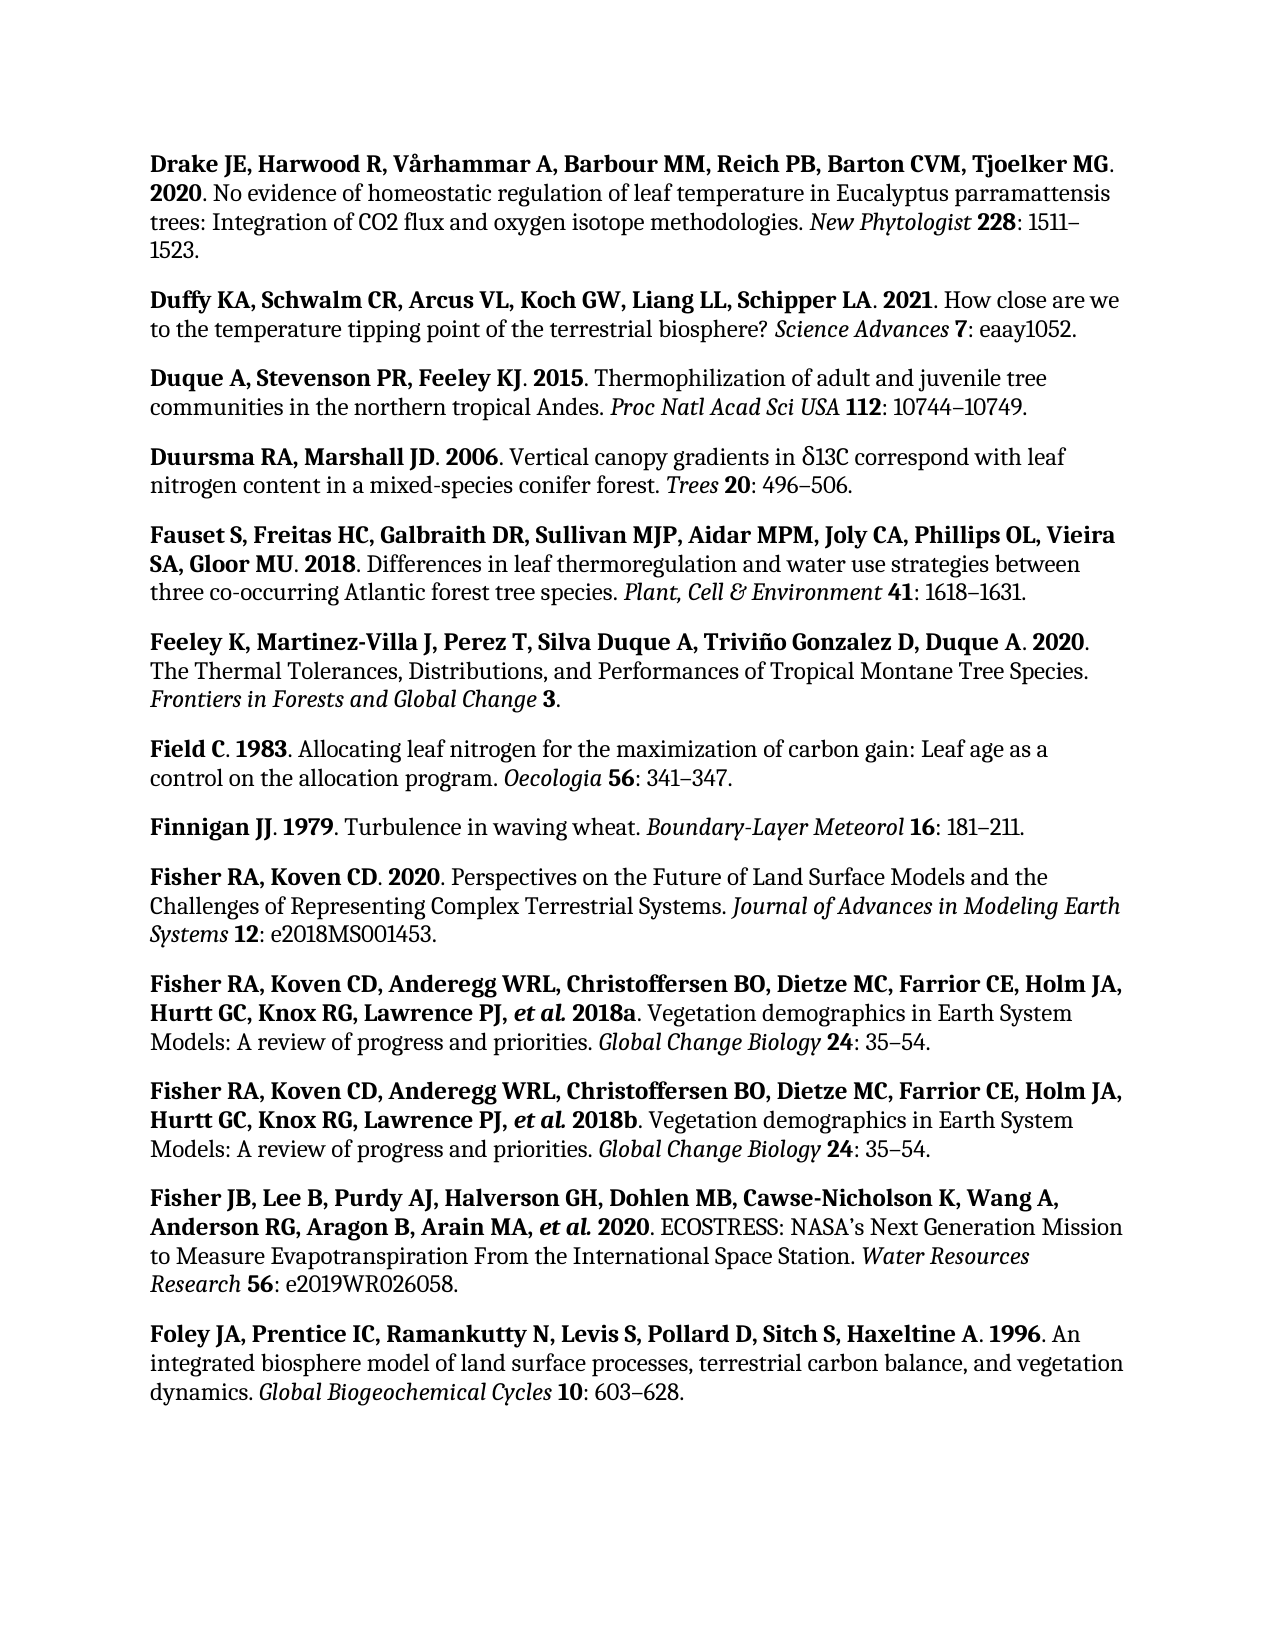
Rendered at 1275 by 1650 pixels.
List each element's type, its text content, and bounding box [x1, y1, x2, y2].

text Fisher RA, Koven CD, Anderegg WRL, Christoffersen BO, Dietze MC, Farrior CE, Holm JA, Hurtt GC, Knox RG, Lawrence PJ, et al. 2018a. Vegetation demographics in Earth System Models: A review of progress and priorities. Global Change Biology 24: 35–54. [150, 970, 1125, 1056]
text Field C. 1983. Allocating leaf nitrogen for the maximization of carbon gain: Leaf age as a control on the allocation program. Oecologia 56: 341–347. [150, 735, 1125, 792]
text Duque A, Stevenson PR, Feeley KJ. 2015. Thermophilization of adult and juvenile tree communities in the northern tropical Andes. Proc Natl Acad Sci USA 112: 10744–10749. [150, 364, 1125, 422]
text Fisher RA, Koven CD, Anderegg WRL, Christoffersen BO, Dietze MC, Farrior CE, Holm JA, Hurtt GC, Knox RG, Lawrence PJ, et al. 2018b. Vegetation demographics in Earth System Models: A review of progress and priorities. Global Change Biology 24: 35–54. [150, 1077, 1125, 1163]
text Duffy KA, Schwalm CR, Arcus VL, Koch GW, Liang LL, Schipper LA. 2021. How close are we to the temperature tipping point of the terrestrial biosphere? Science Advances 7: eaay1052. [150, 286, 1125, 343]
text Fauset S, Freitas HC, Galbraith DR, Sullivan MJP, Aidar MPM, Joly CA, Phillips OL, Vieira SA, Gloor MU. 2018. Differences in leaf thermoregulation and water use strategies between three co-occurring Atlantic forest tree species. Plant, Cell & Environment 41: 1618–1631. [150, 521, 1125, 607]
text Drake JE, Harwood R, Vårhammar A, Barbour MM, Reich PB, Barton CVM, Tjoelker MG. 2020. No evidence of homeostatic regulation of leaf temperature in Eucalyptus parramattensis trees: Integration of CO2 flux and oxygen isotope methodologies. New Phytologist 228: 1511–1523. [150, 150, 1125, 265]
text Foley JA, Prentice IC, Ramankutty N, Levis S, Pollard D, Sitch S, Haxeltine A. 1996. An integrated biosphere model of land surface processes, terrestrial carbon balance, and vegetation dynamics. Global Biogeochemical Cycles 10: 603–628. [150, 1320, 1125, 1406]
text Feeley K, Martinez-Villa J, Perez T, Silva Duque A, Triviño Gonzalez D, Duque A. 2020. The Thermal Tolerances, Distributions, and Performances of Tropical Montane Tree Species. Frontiers in Forests and Global Change 3. [150, 628, 1125, 714]
text Fisher JB, Lee B, Purdy AJ, Halverson GH, Dohlen MB, Cawse-Nicholson K, Wang A, Anderson RG, Aragon B, Arain MA, et al. 2020. ECOSTRESS: NASA’s Next Generation Mission to Measure Evapotranspiration From the International Space Station. Water Resources Research 56: e2019WR026058. [150, 1184, 1125, 1299]
text Fisher RA, Koven CD. 2020. Perspectives on the Future of Land Surface Models and the Challenges of Representing Complex Terrestrial Systems. Journal of Advances in Modeling Earth Systems 12: e2018MS001453. [150, 863, 1125, 949]
text Finnigan JJ. 1979. Turbulence in waving wheat. Boundary-Layer Meteorol 16: 181–211. [150, 813, 1125, 842]
text Duursma RA, Marshall JD. 2006. Vertical canopy gradients in δ13C correspond with leaf nitrogen content in a mixed-species conifer forest. Trees 20: 496–506. [150, 442, 1125, 500]
